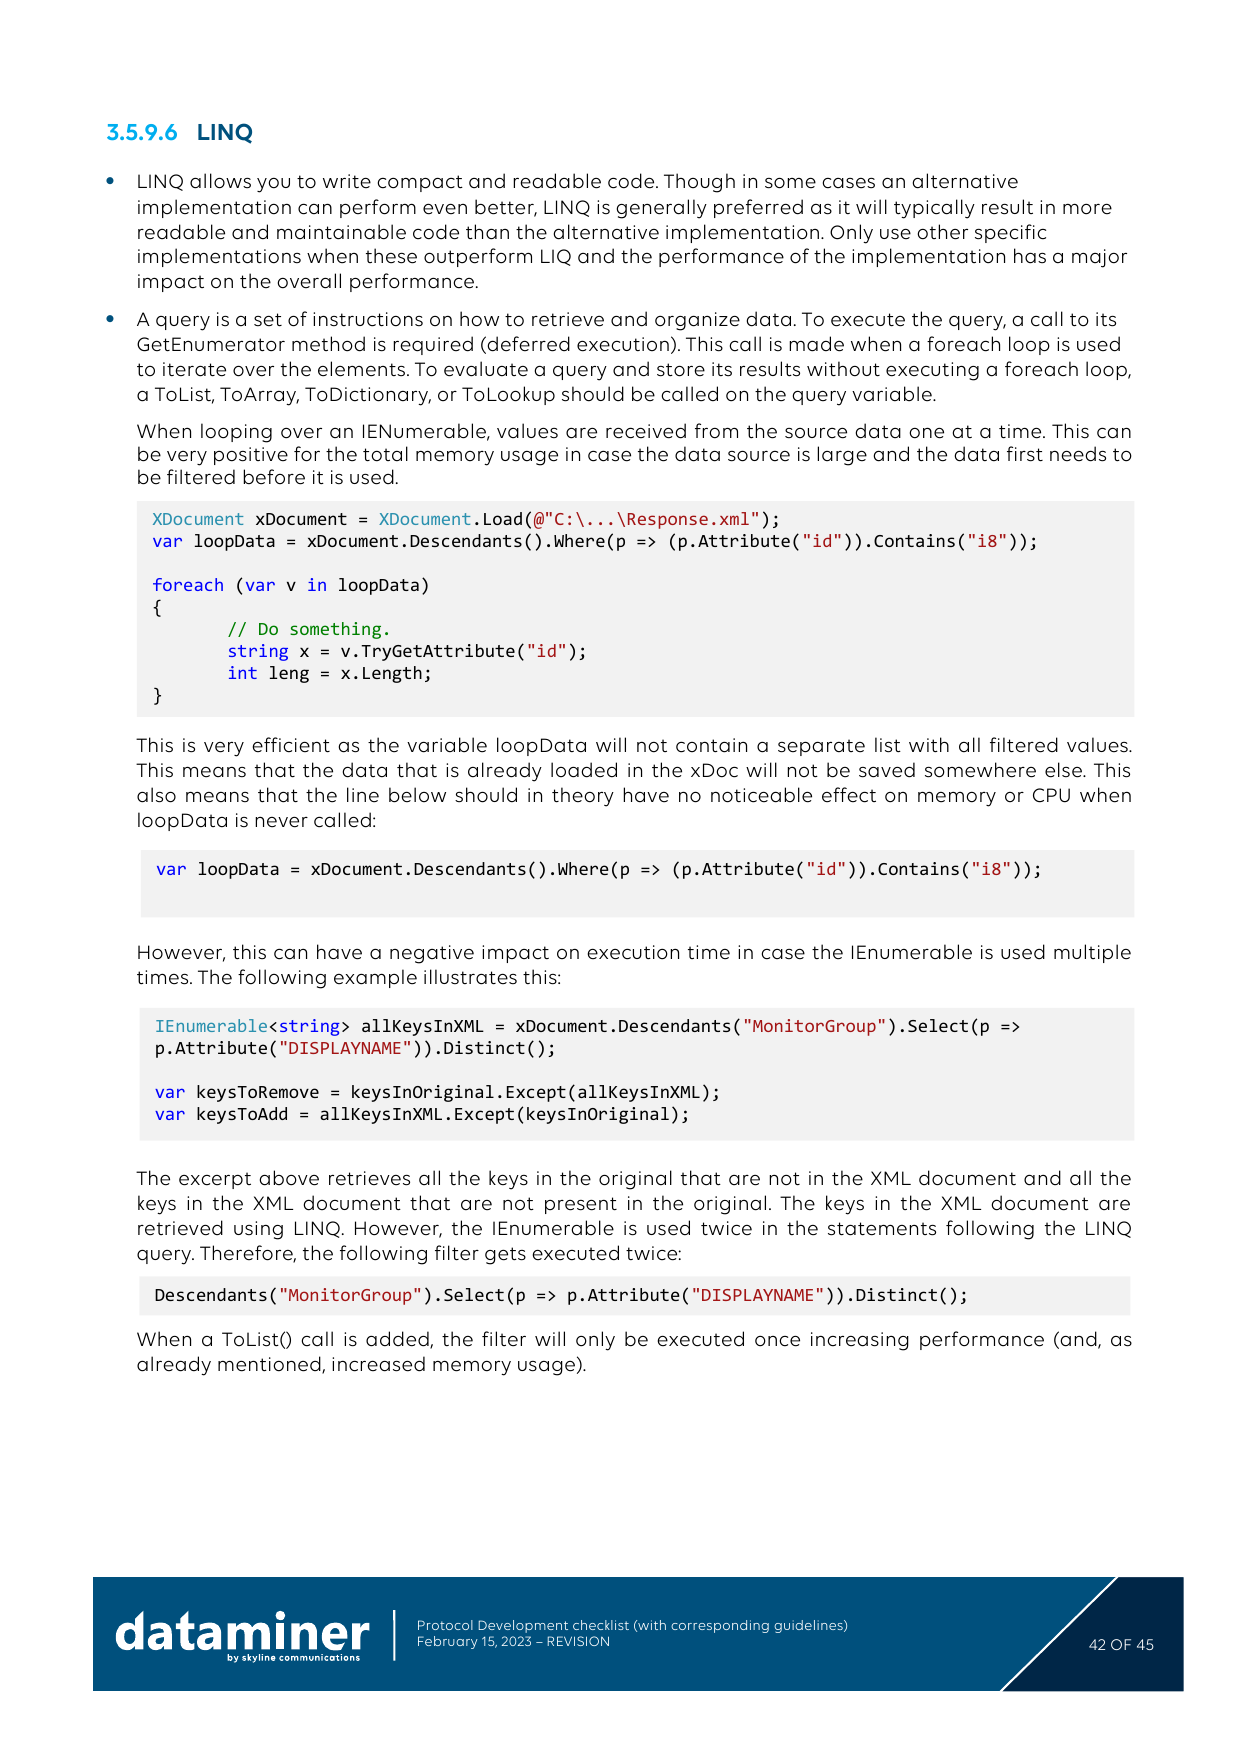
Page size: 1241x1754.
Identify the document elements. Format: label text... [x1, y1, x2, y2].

text This is very efficient as the variable loopData will not contain a separate list with all filtered values. This means that the data that is already loaded in the xDoc will not be saved somewhere else. This also means that the line below should in theory have no noticeable effect on memory or CPU when loopData is never called: [136, 734, 1134, 832]
subtitle LINQ [106, 118, 1134, 145]
text The excerpt above retrieves all the keys in the original that are not in the XML document and all the keys in the XML document that are not present in the original. The keys in the XML document are retrieved using LINQ. However, the IEnumerable is used twice in the statements following the LINQ query. Therefore, the following filter gets executed twice: [136, 1167, 1134, 1264]
list LINQ allows you to write compact and readable code. Though in some cases an alternative implementation can perform even better, LINQ is generally preferred as it will typically result in more readable and maintainable code than the alternative implementation. Only use other specific implementations when these outperform LIQ and the performance of the implementation has a major impact on the overall performance. [106, 170, 1134, 293]
list A query is a set of instructions on how to retrieve and organize data. To execute the query, a call to its GetEnumerator method is required (deferred execution). This call is made when a foreach loop is used to iterate over the elements. To evaluate a query and store its results without executing a foreach loop, a ToList, ToArray, ToDictionary, or ToLookup should be called on the query variable. [106, 308, 1134, 405]
text When a ToList() call is added, the filter will only be executed once increasing performance (and, as already mentioned, increased memory usage). [136, 1328, 1134, 1376]
text When looping over an IENumerable, values are received from the source data one at a time. This can be very positive for the total memory usage in case the data source is large and the data first needs to be filtered before it is used. [136, 420, 1134, 488]
text However, this can have a negative impact on execution time in case the IEnumerable is used multiple times. The following example illustrates this: [136, 941, 1134, 989]
